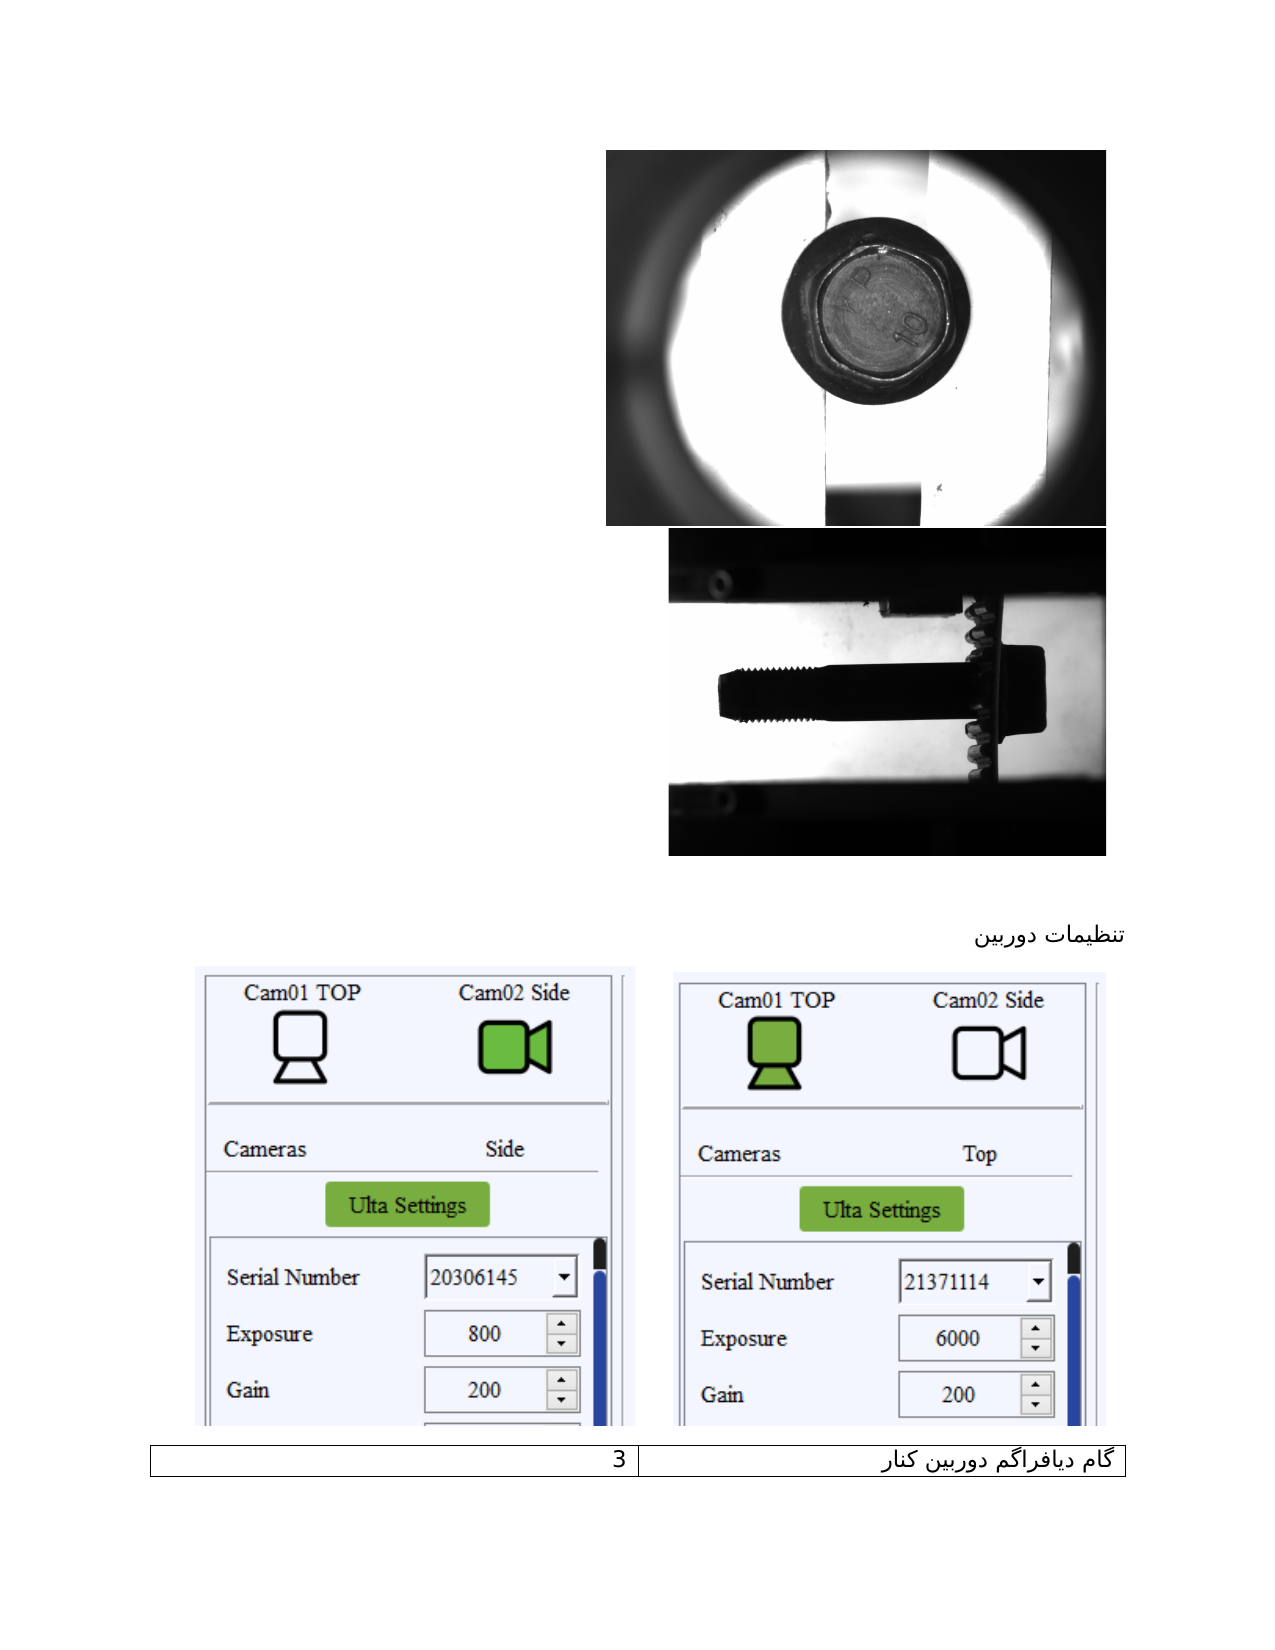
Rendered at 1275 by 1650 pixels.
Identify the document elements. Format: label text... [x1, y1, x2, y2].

text تنظیمات دوربین [150, 921, 1125, 948]
table_header گام دیافراگم دوربین کنار [639, 1446, 1125, 1476]
table_header 3 [151, 1446, 638, 1476]
